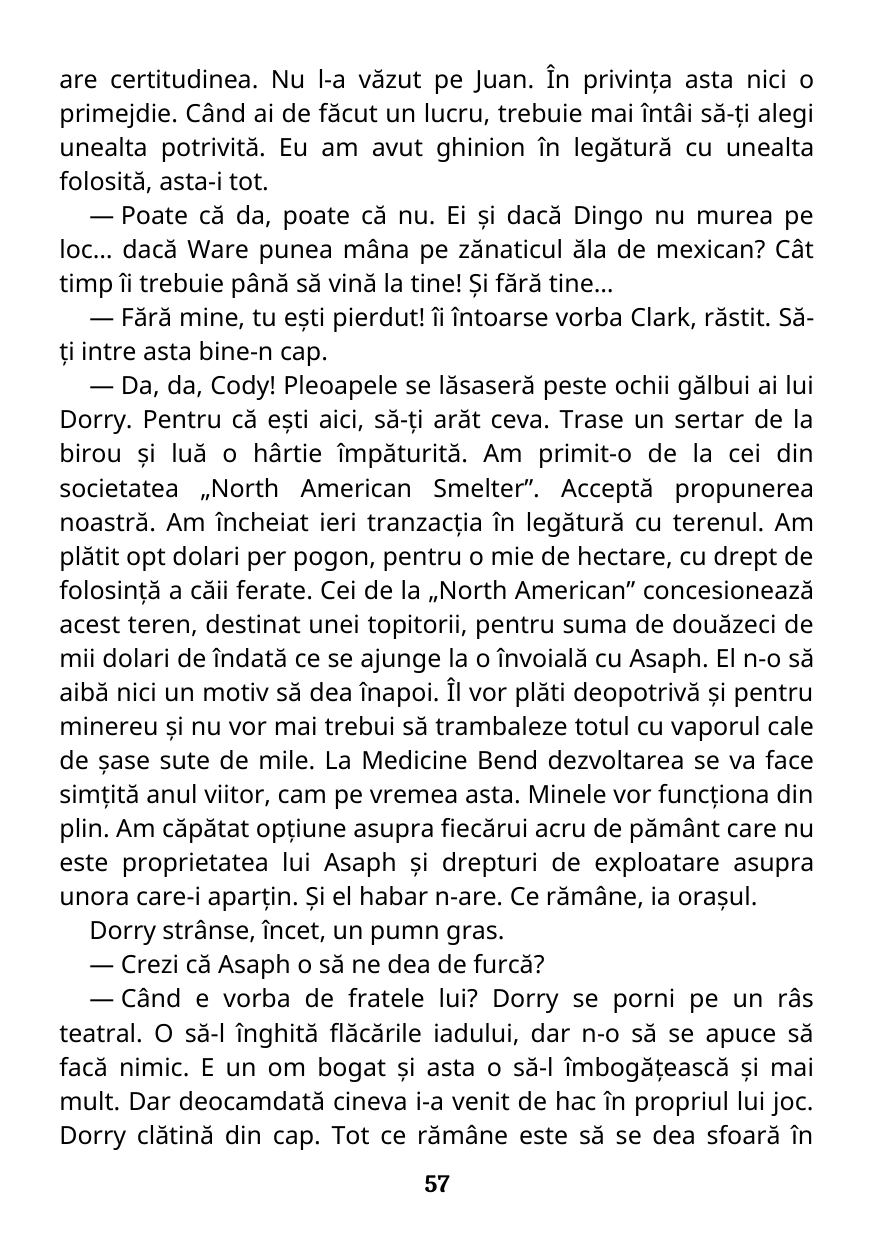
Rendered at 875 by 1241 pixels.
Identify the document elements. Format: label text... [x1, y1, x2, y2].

text Dorry strânse, încet, un pumn gras. [59, 913, 815, 947]
text — Crezi că Asaph o să ne dea de furcă? [59, 947, 815, 981]
text — Da, da, Cody! Pleoapele se lăsaseră peste ochii gălbui ai lui Dorry. Pentru că eşti aici, să-ţi arăt ceva. Trase un sertar de la birou şi luă o hârtie împăturită. Am primit-o de la cei din societatea „North American Smelter”. Acceptă propunerea noastră. Am încheiat ieri tranzacţia în legătură cu terenul. Am plătit opt dolari per pogon, pentru o mie de hectare, cu drept de folosinţă a căii ferate. Cei de la „North American” concesionează acest teren, destinat unei topitorii, pentru suma de douăzeci de mii dolari de îndată ce se ajunge la o învoială cu Asaph. El n-o să aibă nici un motiv să dea înapoi. Îl vor plăti deopotrivă şi pentru minereu şi nu vor mai trebui să trambaleze totul cu vaporul cale de şase sute de mile. La Medicine Bend dezvoltarea se va face simţită anul viitor, cam pe vremea asta. Minele vor funcţiona din plin. Am căpătat opţiune asupra fiecărui acru de pământ care nu este proprietatea lui Asaph şi drepturi de exploatare asupra unora care-i aparţin. Şi el habar n-are. Ce rămâne, ia oraşul. [59, 368, 815, 913]
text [59, 981, 815, 1151]
text — Fără mine, tu eşti pierdut! îi întoarse vorba Clark, răstit. Să-ţi intre asta bine-n cap. [59, 300, 815, 368]
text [59, 61, 815, 198]
text — Poate că da, poate că nu. Ei şi dacă Dingo nu murea pe loc… dacă Ware punea mâna pe zănaticul ăla de mexican? Cât timp îi trebuie până să vină la tine! Şi fără tine… [59, 198, 815, 300]
